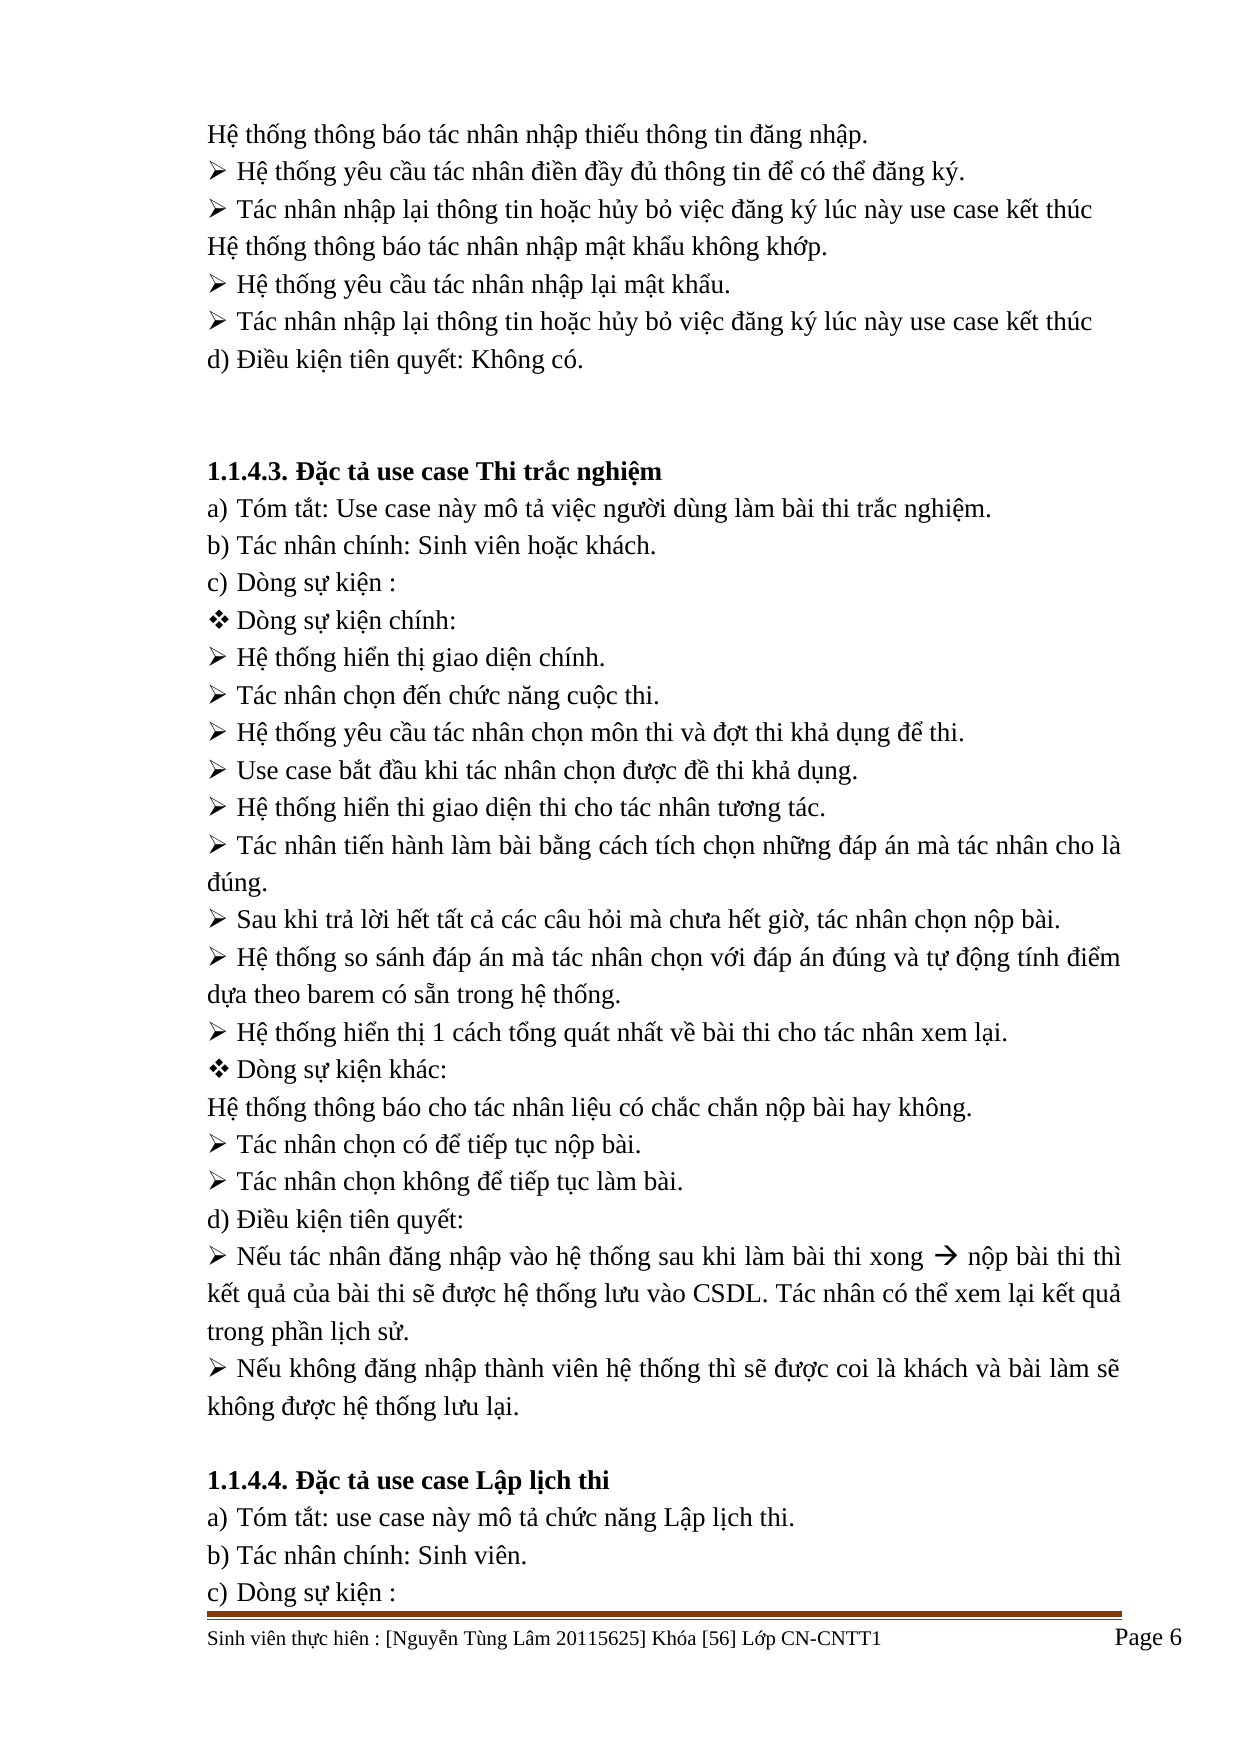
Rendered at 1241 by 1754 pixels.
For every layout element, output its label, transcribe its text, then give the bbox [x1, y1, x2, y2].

list Hệ thống yêu cầu tác nhân điền đầy đủ thông tin để có thể đăng ký. [207, 155, 1122, 187]
list Hệ thống hiển thị 1 cách tổng quát nhất về bài thi cho tác nhân xem lại. [207, 1016, 1122, 1047]
list Hệ thống hiển thi giao diện thi cho tác nhân tương tác. [207, 791, 1122, 822]
list Tác nhân chọn đến chức năng cuộc thi. [207, 679, 1122, 710]
list Đặc tả use case Thi trắc nghiệm [207, 454, 1122, 486]
list Tác nhân nhập lại thông tin hoặc hủy bỏ việc đăng ký lúc này use case kết thúc [207, 305, 1122, 336]
list Tóm tắt: Use case này mô tả việc người dùng làm bài thi trắc nghiệm. [207, 492, 1122, 523]
list Use case bắt đầu khi tác nhân chọn được đề thi khả dụng. [207, 754, 1122, 785]
text Hệ thống thông báo tác nhân nhập thiếu thông tin đăng nhập. [207, 118, 1122, 149]
list Hệ thống hiển thị giao diện chính. [207, 641, 1122, 672]
list Điều kiện tiên quyết: [207, 1203, 1122, 1234]
list Tác nhân chính: Sinh viên. [207, 1539, 981, 1570]
list Hệ thống so sánh đáp án mà tác nhân chọn với đáp án đúng và tự động tính điểm dựa theo barem có sẵn trong hệ thống. [207, 941, 1122, 1009]
list Nếu tác nhân đăng nhập vào hệ thống sau khi làm bài thi xong nộp bài thi thì kết quả của bài thi sẽ được hệ thống lưu vào CSDL. Tác nhân có thể xem lại kết quả trong phần lịch sử. [207, 1240, 1122, 1346]
list Dòng sự kiện chính: [207, 604, 981, 635]
list Dòng sự kiện : [207, 1576, 981, 1607]
list Điều kiện tiên quyết: Không có. [207, 343, 1122, 374]
list Tóm tắt: use case này mô tả chức năng Lập lịch thi. [207, 1501, 1122, 1533]
list Hệ thống yêu cầu tác nhân chọn môn thi và đợt thi khả dụng để thi. [207, 716, 1122, 747]
list Tác nhân chọn không để tiếp tục làm bài. [207, 1165, 1122, 1197]
list Dòng sự kiện khác: [207, 1053, 1122, 1084]
list Đặc tả use case Lập lịch thi [207, 1464, 1122, 1495]
text Hệ thống thông báo tác nhân nhập mật khẩu không khớp. [207, 230, 1122, 262]
list Nếu không đăng nhập thành viên hệ thống thì sẽ được coi là khách và bài làm sẽ không được hệ thống lưu lại. [207, 1352, 1122, 1421]
list Dòng sự kiện : [207, 566, 981, 598]
list Tác nhân chính: Sinh viên hoặc khách. [207, 529, 981, 560]
list Hệ thống yêu cầu tác nhân nhập lại mật khẩu. [207, 268, 1122, 299]
text Hệ thống thông báo cho tác nhân liệu có chắc chắn nộp bài hay không. [207, 1091, 1122, 1122]
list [207, 193, 1122, 224]
list Tác nhân chọn có để tiếp tục nộp bài. [207, 1128, 1122, 1159]
list Tác nhân tiến hành làm bài bằng cách tích chọn những đáp án mà tác nhân cho là đúng. [207, 829, 1122, 897]
list Sau khi trả lời hết tất cả các câu hỏi mà chưa hết giờ, tác nhân chọn nộp bài. [207, 903, 1122, 935]
